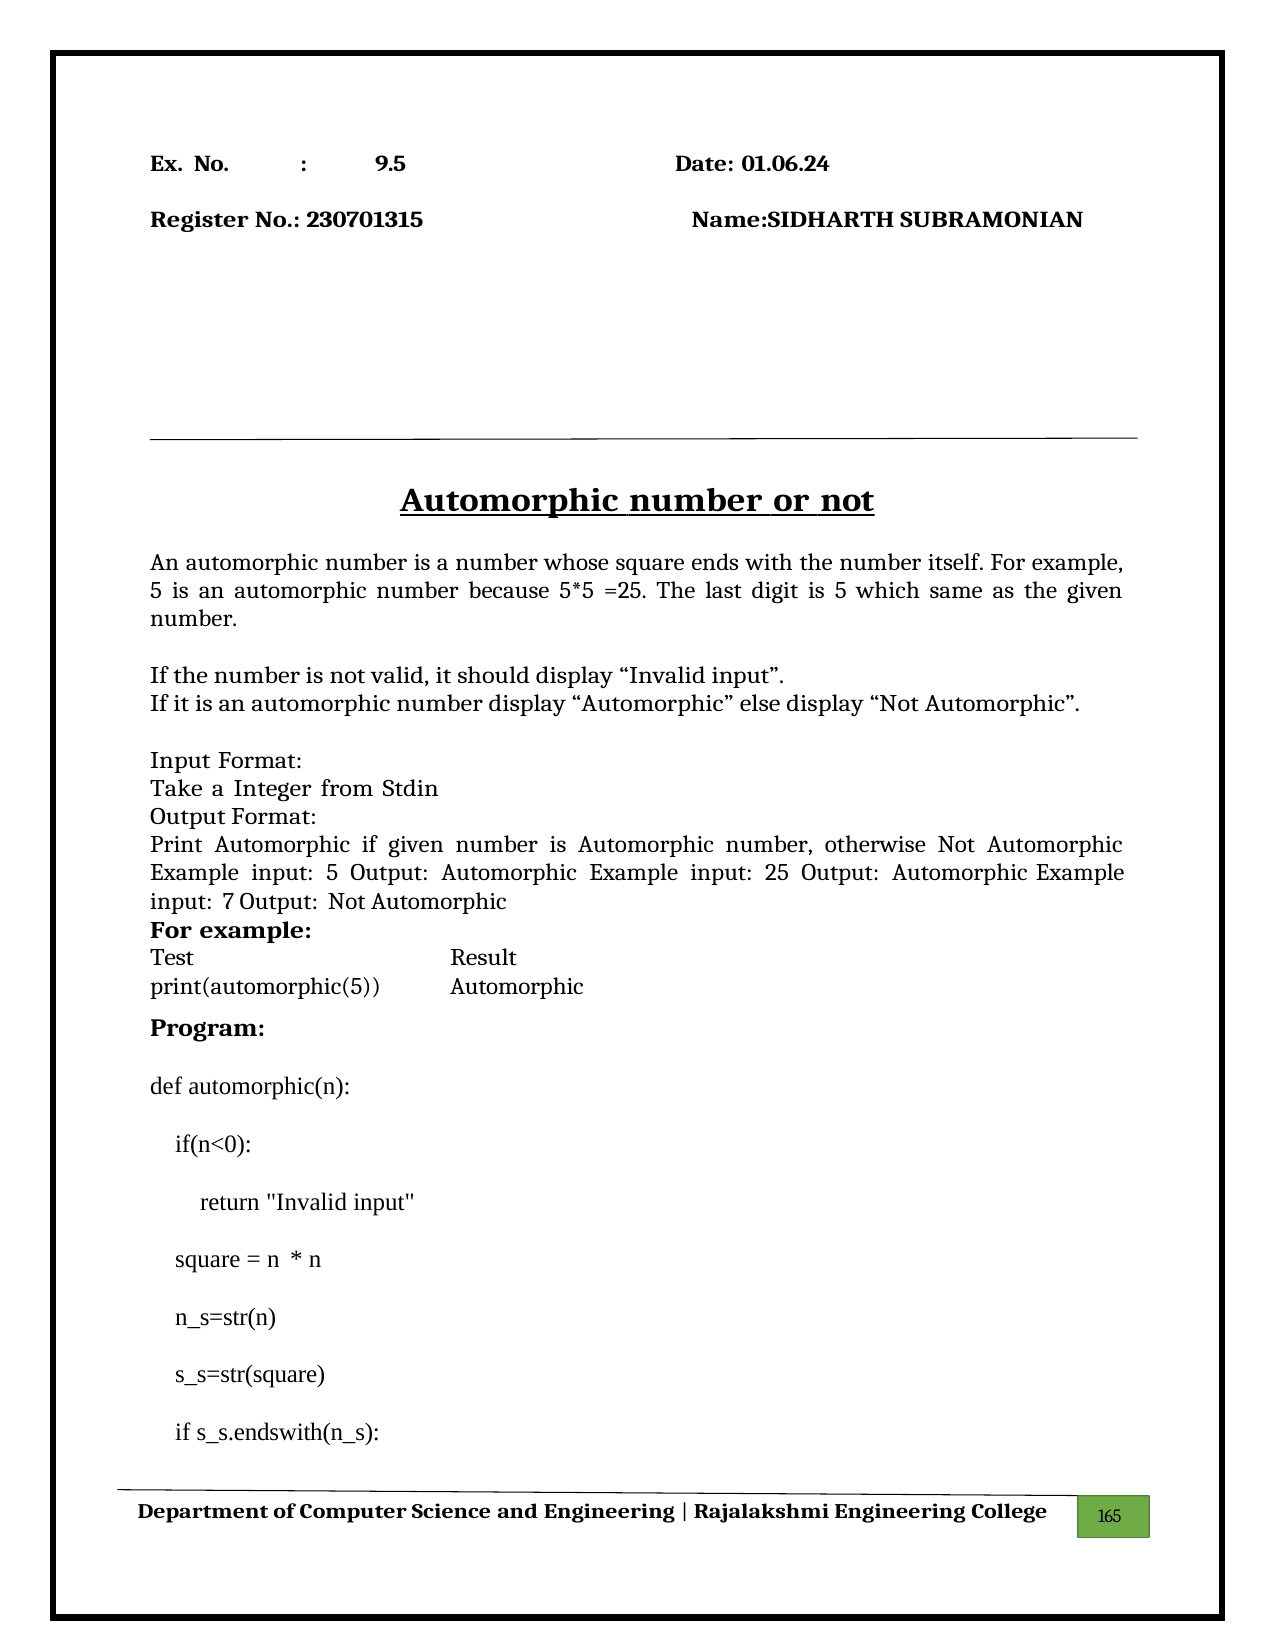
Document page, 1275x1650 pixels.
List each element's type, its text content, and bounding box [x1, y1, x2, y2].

text print(automorphic(5)) Automorphic [150, 973, 1206, 1000]
subtitle Program: [150, 1013, 1206, 1042]
text An automorphic number is a number whose square ends with the number itself. For example, 5 is an automorphic number because 5*5 =25. The last digit is 5 which same as the given number. [150, 549, 1125, 633]
text return "Invalid input" square = n * n n_s=str(n) s_s=str(square) [175, 1187, 420, 1388]
text if s_s.endswith(n_s): [175, 1417, 1206, 1446]
text Input Format: [150, 747, 1206, 774]
text If the number is not valid, it should display “Invalid input”. [150, 662, 1206, 689]
text Register No.: 230701315 Name:SIDHARTH SUBRAMONIAN [150, 206, 1206, 233]
text Ex. No. : 9.5 Date: 01.06.24 [150, 151, 1206, 177]
text Take a Integer from Stdin Output Format: [150, 775, 439, 830]
text Test Result [150, 944, 1206, 972]
text If it is an automorphic number display “Automorphic” else display “Not Automorphic”. [150, 690, 1206, 717]
subtitle Automorphic number or not [148, 481, 1126, 519]
text def automorphic(n): if(n<0): [150, 1071, 351, 1158]
text Print Automorphic if given number is Automorphic number, otherwise Not Automorphic Example input: 5 Output: Automorphic Example input: 25 Output: Automorphic Example input: 7 Output: Not Automorphic [150, 831, 1125, 915]
text For example: [150, 916, 1206, 944]
